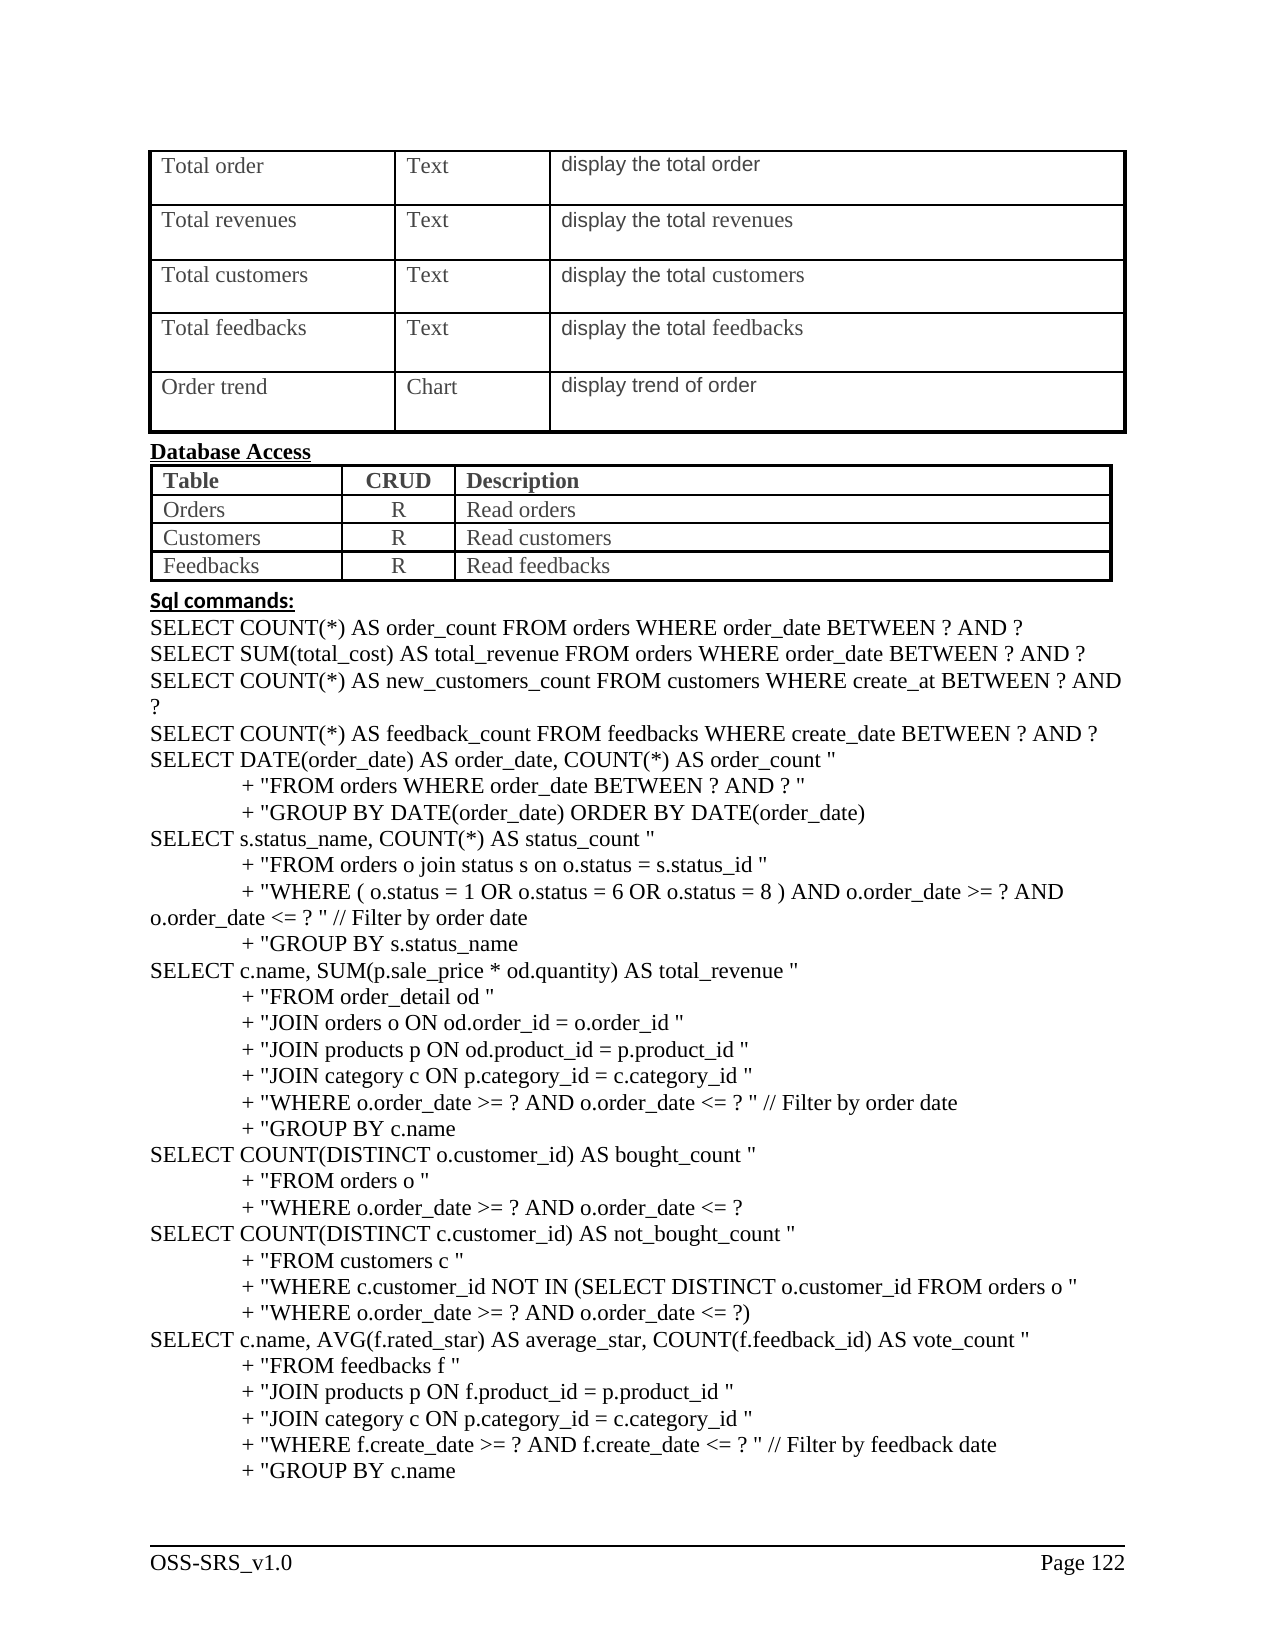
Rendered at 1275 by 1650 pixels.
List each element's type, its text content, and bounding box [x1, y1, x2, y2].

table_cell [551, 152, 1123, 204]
text + "FROM orders WHERE order_date BETWEEN ? AND ? " [150, 772, 1125, 799]
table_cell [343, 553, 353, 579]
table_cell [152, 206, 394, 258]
text + "JOIN products p ON od.product_id = p.product_id " [150, 1036, 1125, 1062]
text + "FROM customers c " [150, 1247, 1125, 1273]
text + "FROM feedbacks f " [150, 1352, 1125, 1378]
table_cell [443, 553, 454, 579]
text + "WHERE o.order_date >= ? AND o.order_date <= ?) [150, 1299, 1125, 1326]
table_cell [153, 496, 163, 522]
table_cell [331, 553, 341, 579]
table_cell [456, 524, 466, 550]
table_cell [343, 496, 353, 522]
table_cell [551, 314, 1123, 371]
subtitle Sql commands: [150, 586, 1125, 614]
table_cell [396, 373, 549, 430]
text + "GROUP BY s.status_name [150, 930, 1125, 957]
text SELECT COUNT(DISTINCT o.customer_id) AS bought_count " [150, 1141, 1125, 1168]
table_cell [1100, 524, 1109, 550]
text + "JOIN category c ON p.category_id = c.category_id " [150, 1405, 1125, 1431]
text SELECT SUM(total_cost) AS total_revenue FROM orders WHERE order_date BETWEEN ? AND ? [150, 641, 1125, 667]
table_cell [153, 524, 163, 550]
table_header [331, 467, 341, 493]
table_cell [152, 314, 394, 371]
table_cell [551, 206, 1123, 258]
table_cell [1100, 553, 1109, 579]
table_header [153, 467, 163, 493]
text SELECT COUNT(*) AS feedback_count FROM feedbacks WHERE create_date BETWEEN ? AND ? [150, 719, 1125, 746]
text + "GROUP BY c.name [150, 1115, 1125, 1141]
text + "JOIN category c ON p.category_id = c.category_id " [150, 1062, 1125, 1088]
text + "FROM orders o join status s on o.status = s.status_id " [150, 851, 1125, 878]
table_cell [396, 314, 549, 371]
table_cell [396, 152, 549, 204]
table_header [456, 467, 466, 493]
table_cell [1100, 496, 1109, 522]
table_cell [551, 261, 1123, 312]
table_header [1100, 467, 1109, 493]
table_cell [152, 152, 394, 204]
text + "GROUP BY DATE(order_date) ORDER BY DATE(order_date) [150, 799, 1125, 825]
text SELECT COUNT(*) AS order_count FROM orders WHERE order_date BETWEEN ? AND ? [150, 614, 1125, 641]
text + "FROM order_detail od " [150, 983, 1125, 1009]
text + "WHERE f.create_date >= ? AND f.create_date <= ? " // Filter by feedback date [150, 1431, 1125, 1457]
text SELECT COUNT(DISTINCT c.customer_id) AS not_bought_count " [150, 1220, 1125, 1247]
text SELECT s.status_name, COUNT(*) AS status_count " [150, 825, 1125, 851]
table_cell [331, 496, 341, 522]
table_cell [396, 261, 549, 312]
text + "WHERE o.order_date >= ? AND o.order_date <= ? " // Filter by order date [150, 1088, 1125, 1115]
text + "GROUP BY c.name [150, 1457, 1125, 1484]
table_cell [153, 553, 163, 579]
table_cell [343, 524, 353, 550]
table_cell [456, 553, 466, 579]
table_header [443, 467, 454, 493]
text SELECT COUNT(*) AS new_customers_count FROM customers WHERE create_at BETWEEN ? AND ? [150, 667, 1125, 719]
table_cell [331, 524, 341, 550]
text SELECT DATE(order_date) AS order_date, COUNT(*) AS order_count " [150, 746, 1125, 772]
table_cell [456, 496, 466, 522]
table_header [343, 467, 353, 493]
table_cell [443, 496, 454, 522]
text SELECT c.name, SUM(p.sale_price * od.quantity) AS total_revenue " [150, 957, 1125, 983]
text + "JOIN products p ON f.product_id = p.product_id " [150, 1378, 1125, 1405]
text + "JOIN orders o ON od.order_id = o.order_id " [150, 1009, 1125, 1036]
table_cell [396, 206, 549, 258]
text + "WHERE ( o.status = 1 OR o.status = 6 OR o.status = 8 ) AND o.order_date >= ? AND o.order_date <= ? " // Filter by order date [150, 878, 1125, 930]
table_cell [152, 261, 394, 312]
text + "FROM orders o " [150, 1168, 1125, 1194]
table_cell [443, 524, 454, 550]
text + "WHERE c.customer_id NOT IN (SELECT DISTINCT o.customer_id FROM orders o " [150, 1273, 1125, 1299]
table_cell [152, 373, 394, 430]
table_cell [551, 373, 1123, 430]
text + "WHERE o.order_date >= ? AND o.order_date <= ? [150, 1194, 1125, 1220]
subtitle Database Access [150, 438, 1125, 464]
text SELECT c.name, AVG(f.rated_star) AS average_star, COUNT(f.feedback_id) AS vote_count " [150, 1326, 1125, 1352]
